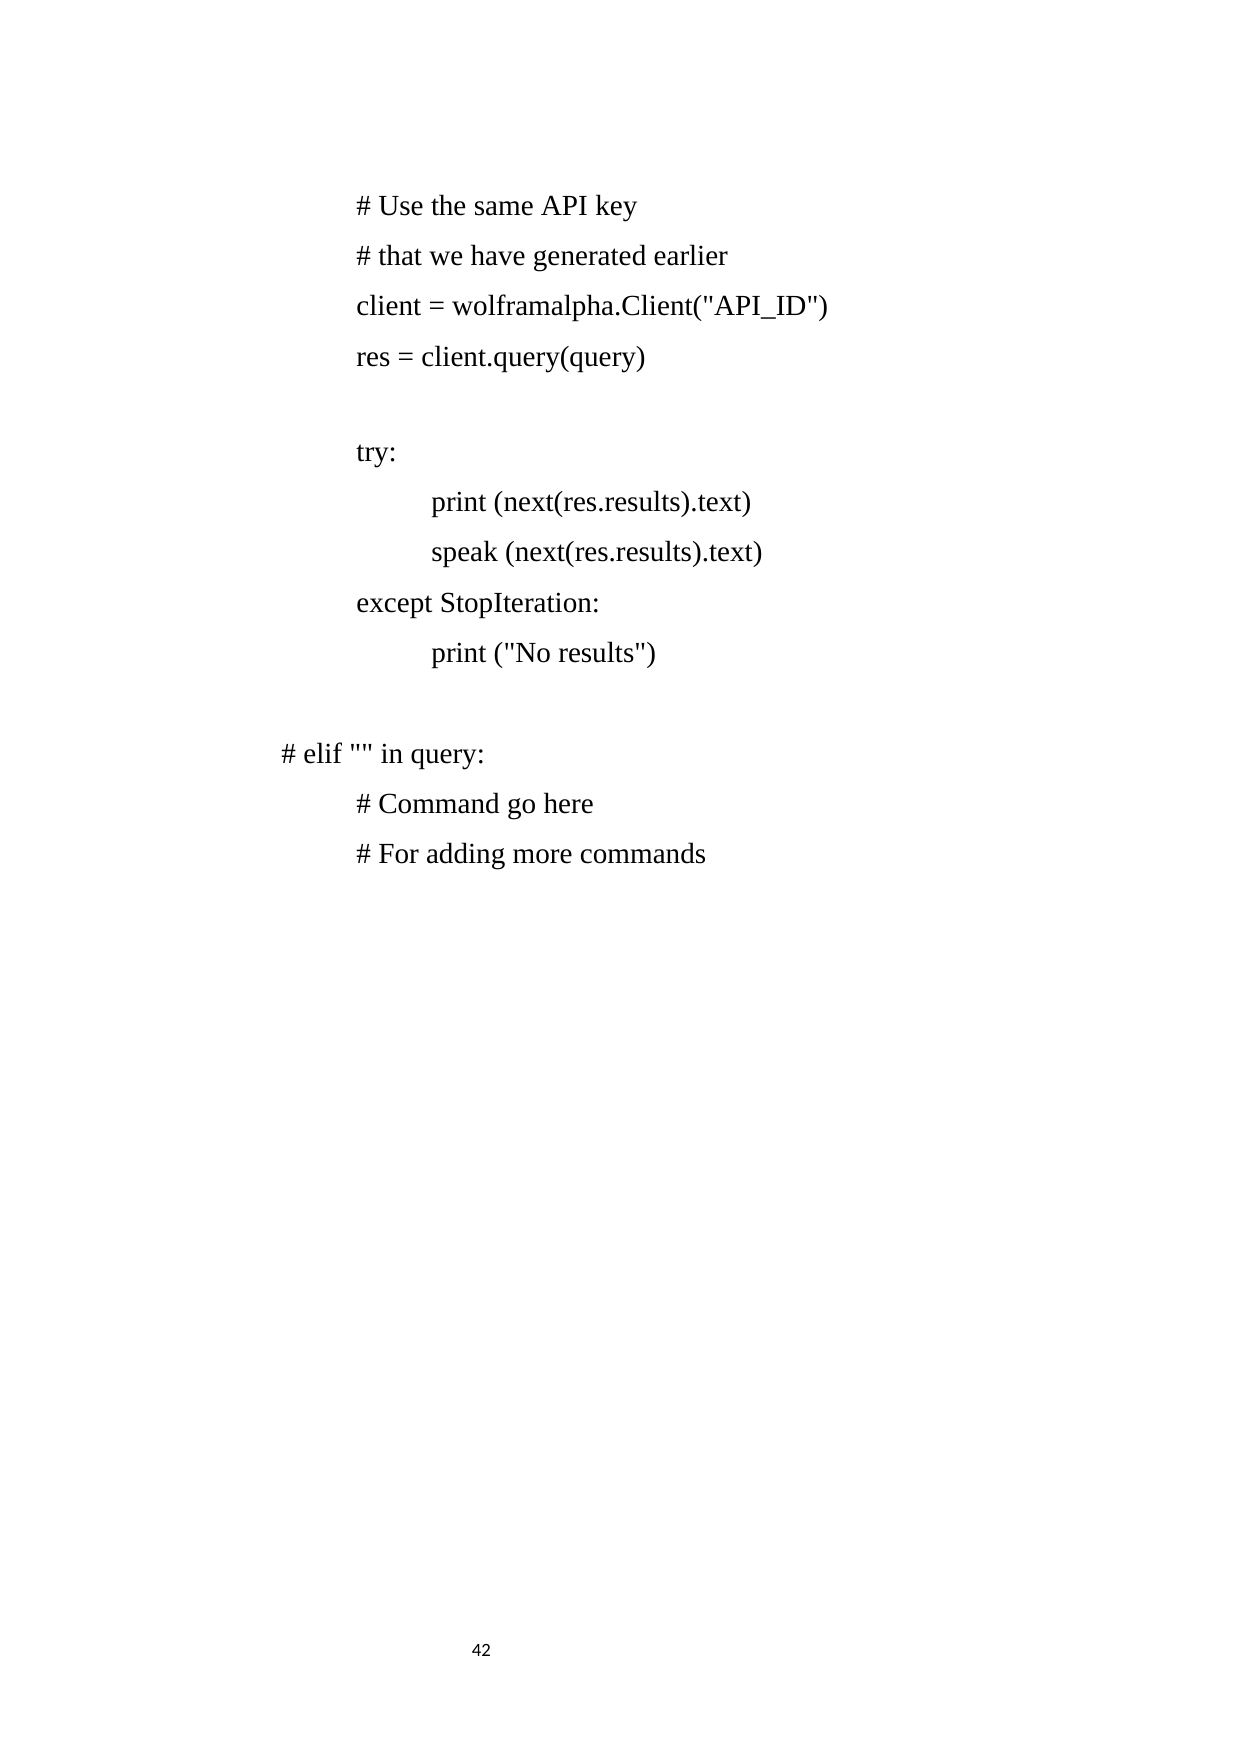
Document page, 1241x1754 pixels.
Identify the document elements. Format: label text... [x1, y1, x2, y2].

list except StopIteration: [131, 585, 1112, 618]
list # that we have generated earlier [131, 238, 1112, 272]
list try: [131, 434, 1112, 467]
list speak (next(res.results).text) [131, 534, 1112, 568]
list res = client.query(query) [131, 339, 1112, 372]
list print (next(res.results).text) [131, 484, 1112, 518]
list # Command go here [131, 786, 1112, 819]
list # elif "" in query: [131, 736, 1112, 769]
list # Use the same API key [131, 188, 1112, 221]
list client = wolframalpha.Client("API_ID") [131, 288, 1112, 322]
list # For adding more commands [131, 836, 1112, 870]
list print ("No results") [131, 635, 1112, 669]
